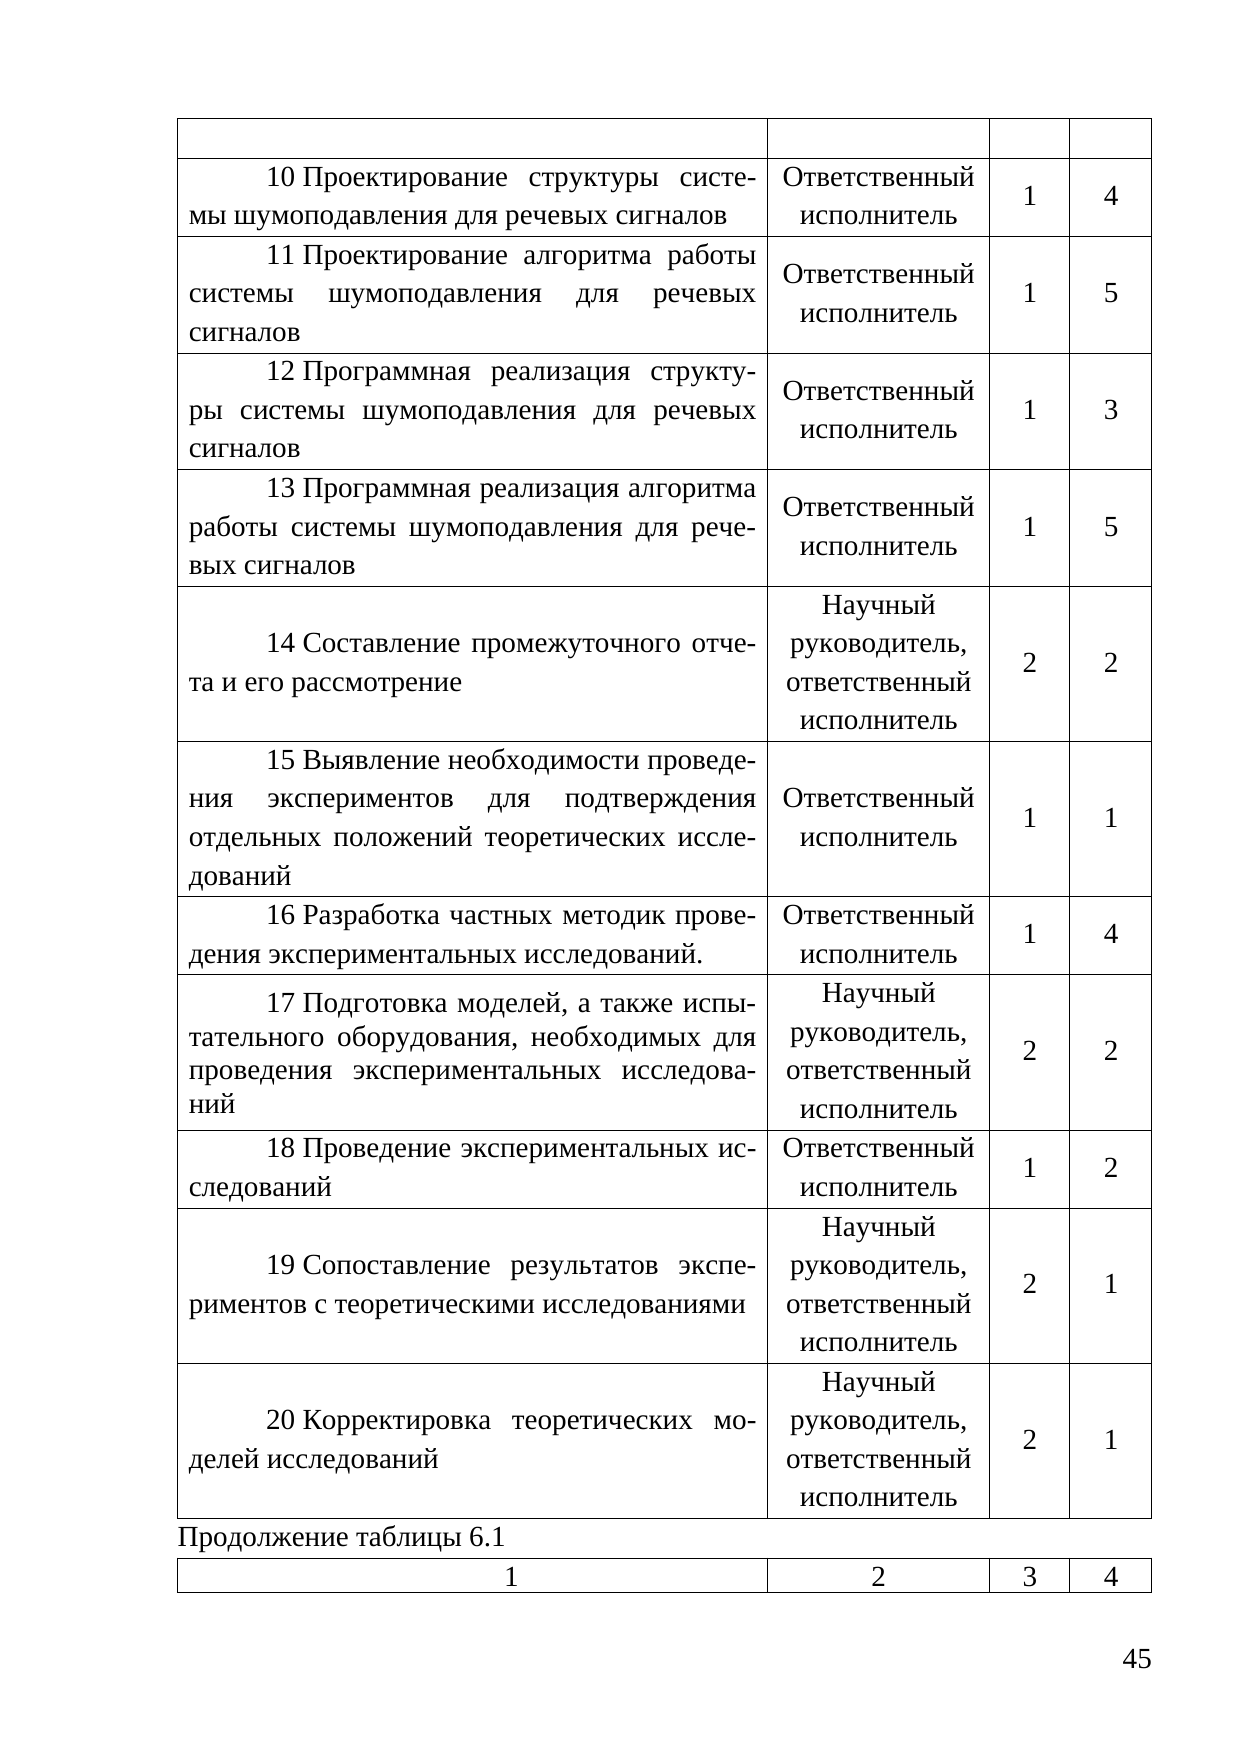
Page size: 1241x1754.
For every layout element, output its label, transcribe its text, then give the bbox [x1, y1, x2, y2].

table_cell 5 [1070, 470, 1151, 586]
table_cell 2 [990, 1364, 1069, 1518]
table_cell 4 [1070, 1559, 1151, 1592]
table_cell 4 [1070, 159, 1151, 236]
table_cell Ответственный исполнитель [768, 470, 989, 586]
table_cell 1 [990, 470, 1069, 586]
table_cell 1 [990, 159, 1069, 236]
table_cell Подготовка моделей, а также испы-тательного оборудования, необходимых для проведения экспериментальных исследова-ний [178, 975, 767, 1129]
table_cell Научный руководитель, ответственный исполнитель [768, 587, 989, 741]
table_cell Продолжение таблицы 6.1 [177, 1519, 1152, 1558]
table_cell Научный руководитель, ответственный исполнитель [768, 975, 989, 1129]
table_cell Разработка частных методик прове-дения экспериментальных исследований. [178, 897, 767, 974]
table_cell 3 [990, 1559, 1069, 1592]
table_cell 2 [990, 975, 1069, 1129]
table_cell 1 [990, 742, 1069, 896]
table_cell 2 [1070, 975, 1151, 1129]
table_cell 1 [990, 354, 1069, 469]
table_cell Ответственный исполнитель [768, 354, 989, 469]
table_cell 1 [990, 897, 1069, 974]
table_cell Проведение экспериментальных ис-следований [178, 1131, 767, 1208]
table_cell 2 [1070, 1131, 1151, 1208]
table_cell Составление промежуточного отче-та и его рассмотрение [178, 587, 767, 741]
table_cell Выявление необходимости проведе-ния экспериментов для подтверждения отдельных положений теоретических иссле-дований [178, 742, 767, 896]
table_cell 5 [1070, 237, 1151, 352]
table_cell Проектирование структуры систе-мы шумоподавления для речевых сигналов [178, 159, 767, 236]
table_cell 1 [990, 237, 1069, 352]
table_cell 1 [178, 1559, 767, 1592]
table_cell 2 [990, 1209, 1069, 1363]
table_cell 1 [1070, 1209, 1151, 1363]
table_cell 3 [1070, 354, 1151, 469]
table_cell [768, 1364, 989, 1518]
table_cell Ответственный исполнитель [768, 897, 989, 974]
table_cell 2 [768, 119, 989, 158]
table_cell 4 [1070, 119, 1151, 158]
table_cell 4 [1070, 897, 1151, 974]
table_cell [768, 1209, 989, 1363]
table_cell 1 [1070, 742, 1151, 896]
table_cell Ответственный исполнитель [768, 742, 989, 896]
table_cell 1 [178, 119, 767, 158]
table_cell Корректировка теоретических мо-делей исследований [178, 1364, 767, 1518]
table_cell Сопоставление результатов экспе-риментов с теоретическими исследованиями [178, 1209, 767, 1363]
table_cell Проектирование алгоритма работы системы шумоподавления для речевых сигналов [178, 237, 767, 352]
table_cell Ответственный исполнитель [768, 237, 989, 352]
table_cell 3 [990, 119, 1069, 158]
table_cell Программная реализация структу-ры системы шумоподавления для речевых сигналов [178, 354, 767, 469]
table_cell 2 [768, 1559, 989, 1592]
table_cell Ответственный исполнитель [768, 159, 989, 236]
table_cell 2 [990, 587, 1069, 741]
table_cell 1 [990, 1131, 1069, 1208]
table_cell Программная реализация алгоритма работы системы шумоподавления для рече-вых сигналов [178, 470, 767, 586]
table_cell Ответственный исполнитель [768, 1131, 989, 1208]
table_cell 1 [1070, 1364, 1151, 1518]
table_cell 2 [1070, 587, 1151, 741]
